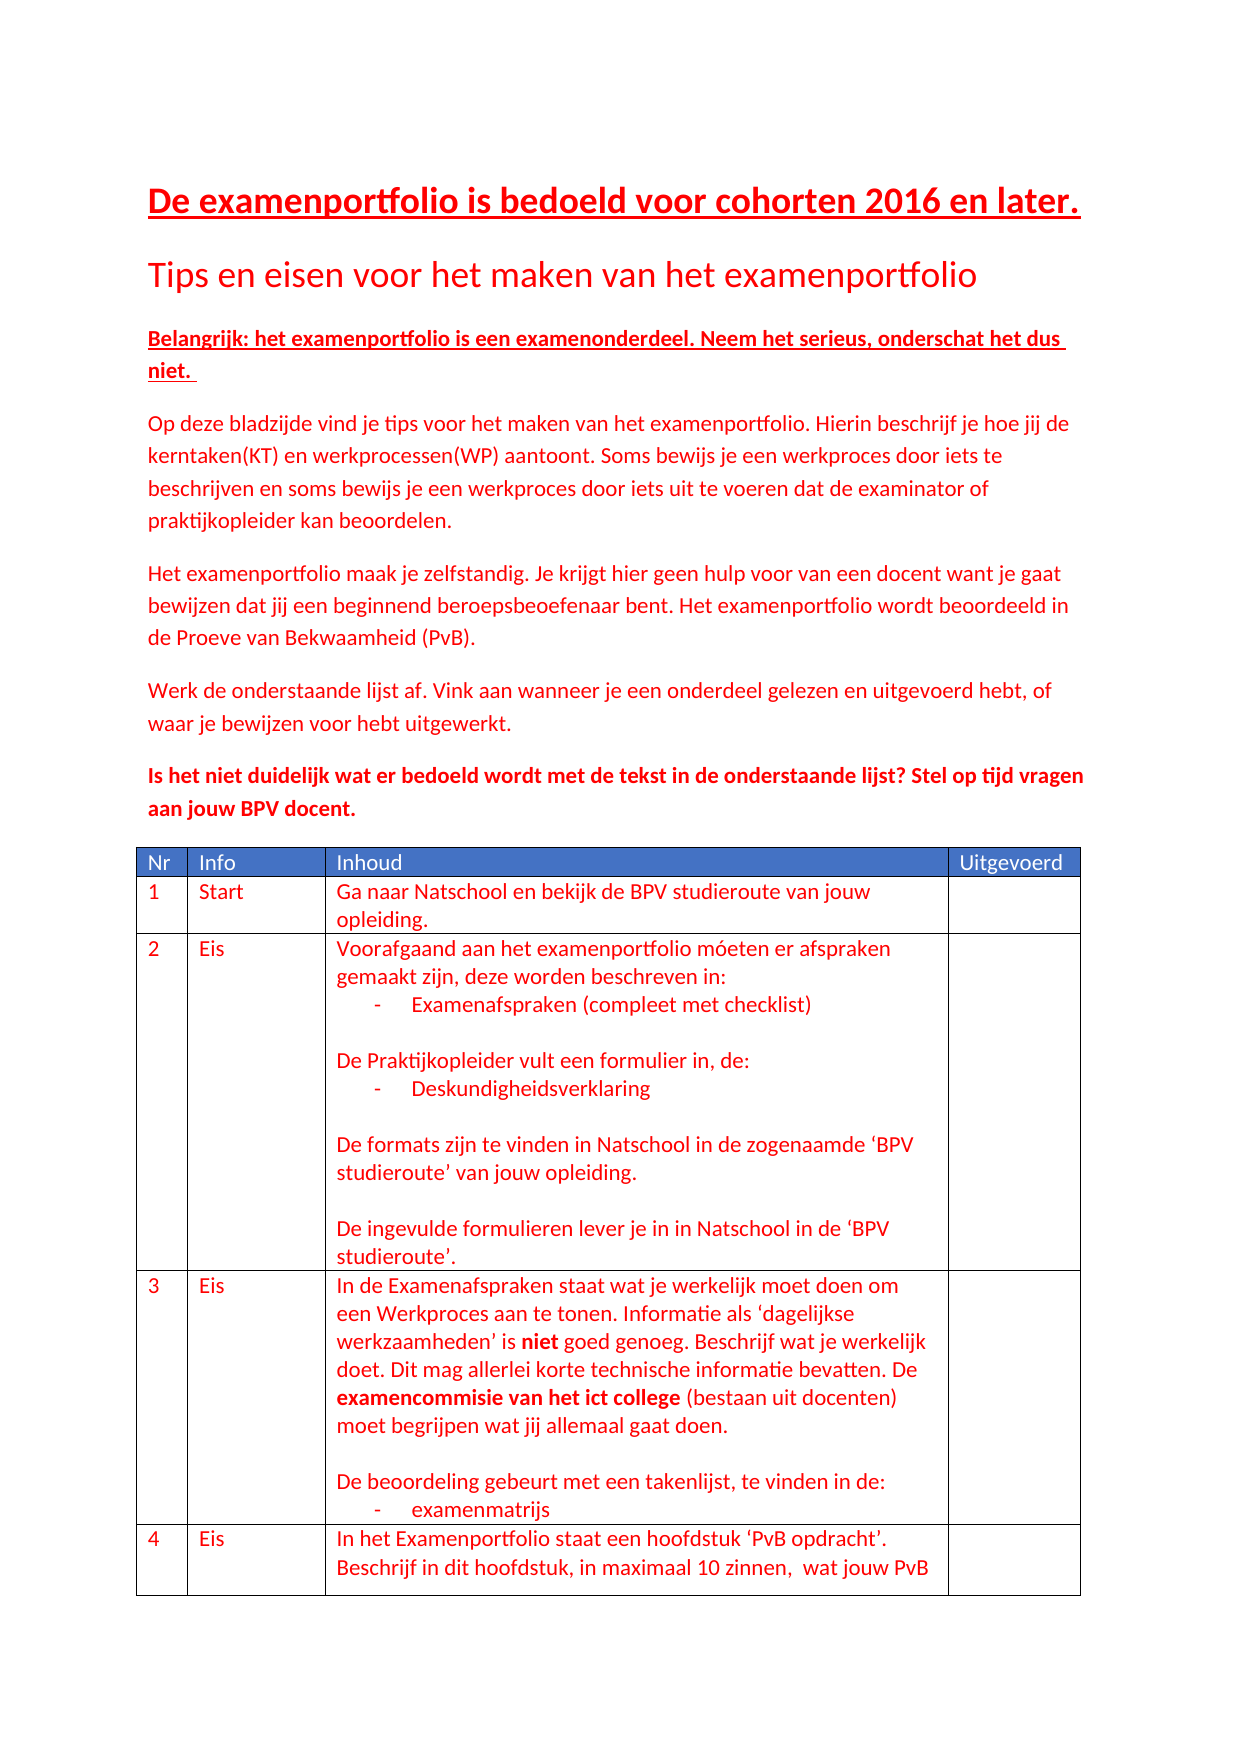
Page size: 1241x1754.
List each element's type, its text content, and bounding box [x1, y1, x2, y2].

table_cell 3 [137, 1271, 187, 1523]
text Op deze bladzijde vind je tips voor het maken van het examenportfolio. Hierin beschrijf je hoe jij de kerntaken(KT) en werkprocessen(WP) aantoont. Soms bewijs je een werkproces door iets te beschrijven en soms bewijs je een werkproces door iets uit te voeren dat de examinator of praktijkopleider kan beoordelen. [148, 409, 1093, 534]
text De examenportfolio is bedoeld voor cohorten 2016 en later. [148, 177, 1093, 223]
table_cell [949, 1525, 1080, 1595]
table_cell Eis [188, 1525, 325, 1595]
table_cell [949, 934, 1080, 1270]
table_header Info [188, 848, 325, 876]
table_cell Voorafgaand aan het examenportfolio móeten er afspraken gemaakt zijn, deze worden beschreven in: Examenafspraken (compleet met checklist) De Praktijkopleider vult een formulier in, de: Deskundigheidsverklaring De formats zijn te vinden in Natschool in de zogenaamde ‘BPV studieroute’ van jouw opleiding. De ingevulde formulieren lever je in in Natschool in de ‘BPV studieroute’. [326, 934, 948, 1270]
text Het examenportfolio maak je zelfstandig. Je krijgt hier geen hulp voor van een docent want je gaat bewijzen dat jij een beginnend beroepsbeoefenaar bent. Het examenportfolio wordt beoordeeld in de Proeve van Bekwaamheid (PvB). [148, 559, 1093, 651]
text Tips en eisen voor het maken van het examenportfolio [148, 251, 1093, 297]
table_cell Eis [188, 934, 325, 1270]
table_header Uitgevoerd [949, 848, 1080, 876]
table_cell 1 [137, 877, 187, 933]
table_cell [326, 1525, 948, 1595]
text Is het niet duidelijk wat er bedoeld wordt met de tekst in de onderstaande lijst? Stel op tijd vragen aan jouw BPV docent. [148, 762, 1093, 822]
text Belangrijk: het examenportfolio is een examenonderdeel. Neem het serieus, onderschat het dus niet. [148, 324, 1093, 384]
text Werk de onderstaande lijst af. Vink aan wanneer je een onderdeel gelezen en uitgevoerd hebt, of waar je bewijzen voor hebt uitgewerkt. [148, 676, 1093, 737]
table_cell Start [188, 877, 325, 933]
table_cell 4 [137, 1525, 187, 1595]
table_cell [949, 1271, 1080, 1523]
table_header Inhoud [326, 848, 948, 876]
table_cell Eis [188, 1271, 325, 1523]
table_cell Ga naar Natschool en bekijk de BPV studieroute van jouw opleiding. [326, 877, 948, 933]
table_cell In de Examenafspraken staat wat je werkelijk moet doen om een Werkproces aan te tonen. Informatie als ‘dagelijkse werkzaamheden’ is niet goed genoeg. Beschrijf wat je werkelijk doet. Dit mag allerlei korte technische informatie bevatten. De examencommisie van het ict college (bestaan uit docenten) moet begrijpen wat jij allemaal gaat doen. De beoordeling gebeurt met een takenlijst, te vinden in de: examenmatrijs [326, 1271, 948, 1523]
table_cell 2 [137, 934, 187, 1270]
table_cell [949, 877, 1080, 933]
table_header Nr [137, 848, 187, 876]
